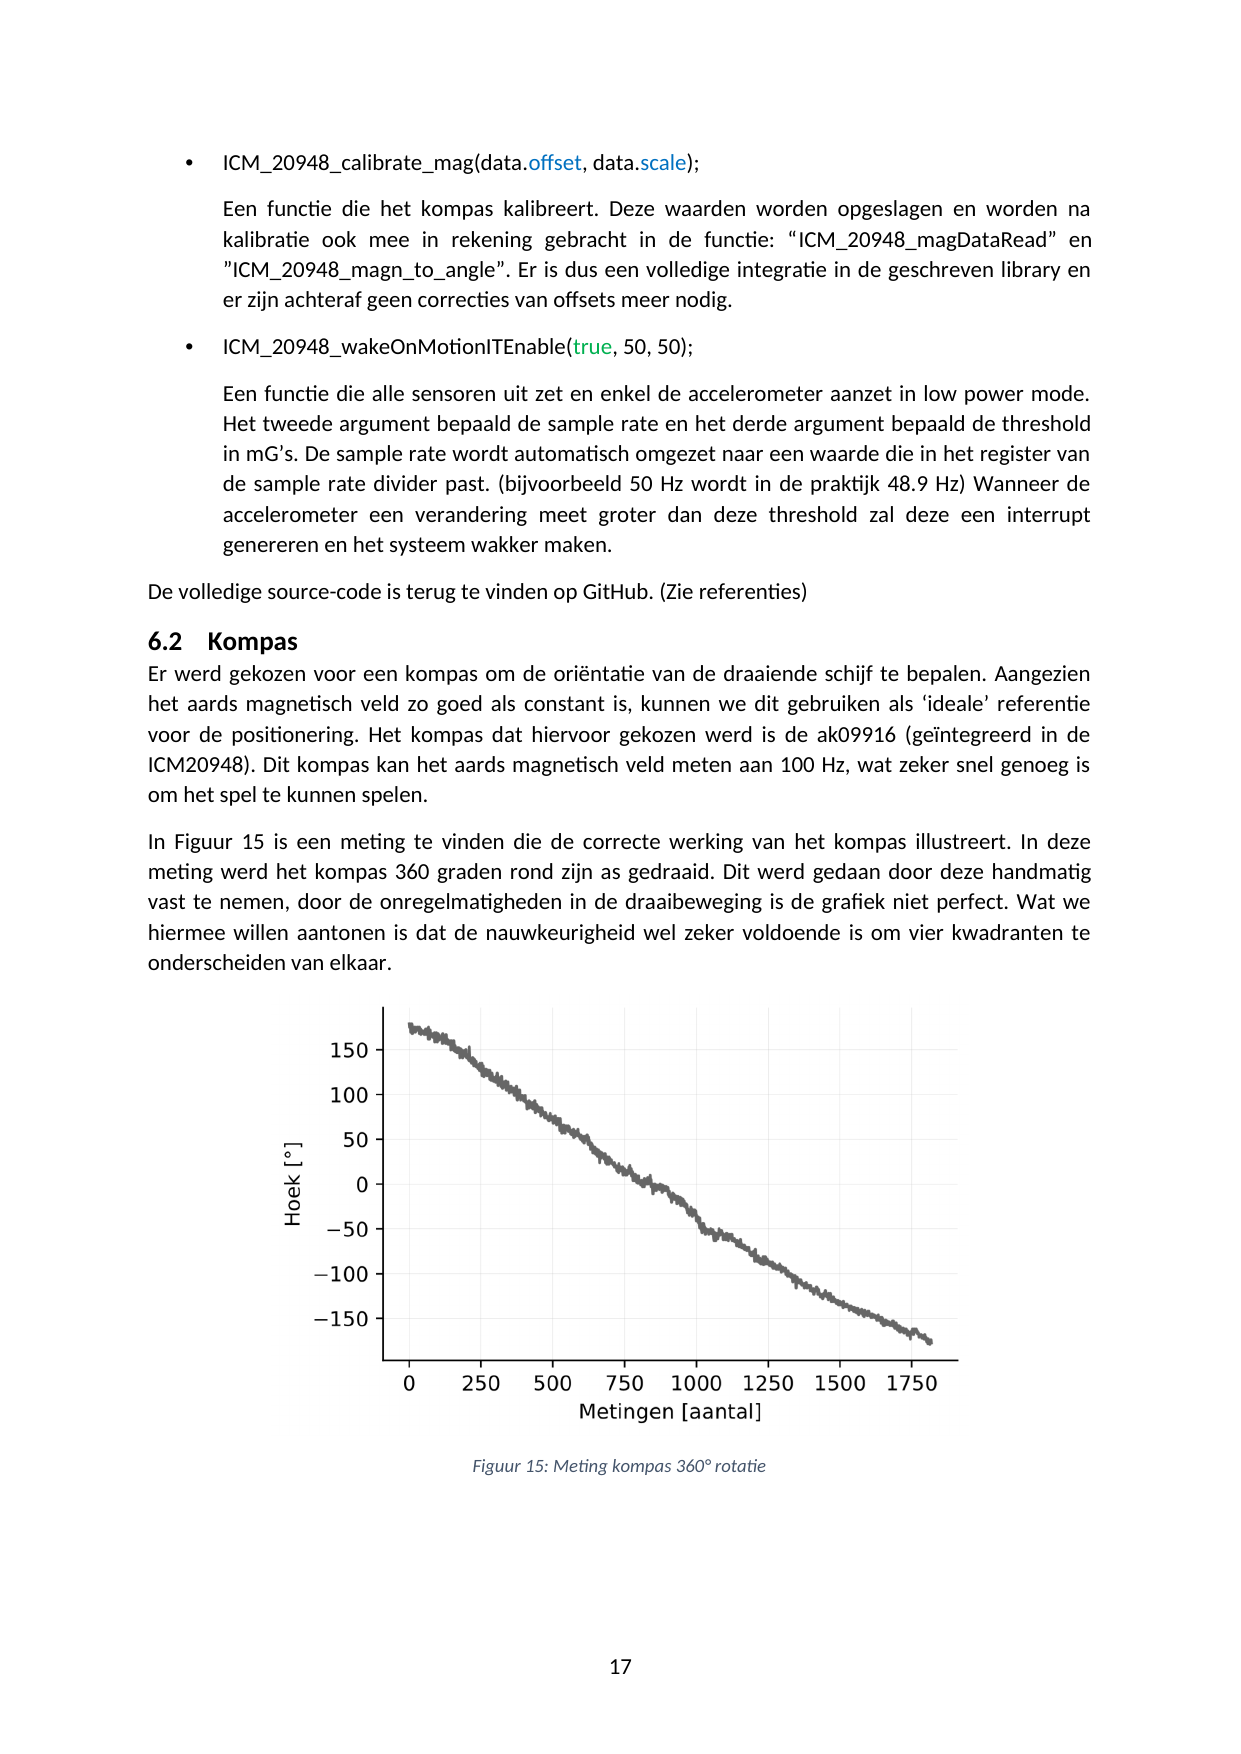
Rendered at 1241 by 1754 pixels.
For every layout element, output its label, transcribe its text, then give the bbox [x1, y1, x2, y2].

text In Figuur 15 is een meting te vinden die de correcte werking van het kompas illustreert. In deze meting werd het kompas 360 graden rond zijn as gedraaid. Dit werd gedaan door deze handmatig vast te nemen, door de onregelmatigheden in de draaibeweging is de grafiek niet perfect. Wat we hiermee willen aantonen is dat de nauwkeurigheid wel zeker voldoende is om vier kwadranten te onderscheiden van elkaar. [148, 827, 1093, 976]
text Een functie die het kompas kalibreert. Deze waarden worden opgeslagen en worden na kalibratie ook mee in rekening gebracht in de functie: “ICM_20948_magDataRead” en ”ICM_20948_magn_to_angle”. Er is dus een volledige integratie in de geschreven library en er zijn achteraf geen correcties van offsets meer nodig. [223, 194, 1093, 313]
text De volledige source-code is terug te vinden op GitHub. (Zie referenties) [148, 577, 1093, 605]
picture [271, 994, 970, 1436]
text Er werd gekozen voor een kompas om de oriëntatie van de draaiende schijf te bepalen. Aangezien het aards magnetisch veld zo goed als constant is, kunnen we dit gebruiken als ‘ideale’ referentie voor de positionering. Het kompas dat hiervoor gekozen werd is de ak09916 (geïntegreerd in de ICM20948). Dit kompas kan het aards magnetisch veld meten aan 100 Hz, wat zeker snel genoeg is om het spel te kunnen spelen. [148, 659, 1093, 808]
text Een functie die alle sensoren uit zet en enkel de accelerometer aanzet in low power mode. Het tweede argument bepaald de sample rate en het derde argument bepaald de threshold in mG’s. De sample rate wordt automatisch omgezet naar een waarde die in het register van de sample rate divider past. (bijvoorbeeld 50 Hz wordt in de praktijk 48.9 Hz) Wanneer de accelerometer een verandering meet groter dan deze threshold zal deze een interrupt genereren en het systeem wakker maken. [223, 379, 1093, 558]
subtitle Kompas [148, 624, 1093, 657]
text Figuur 15: Meting kompas 360° rotatie [148, 1454, 1093, 1477]
list ICM_20948_wakeOnMotionITEnable(true, 50, 50); [185, 332, 1093, 360]
list ICM_20948_calibrate_mag(data.offset, data.scale); [185, 148, 1093, 176]
